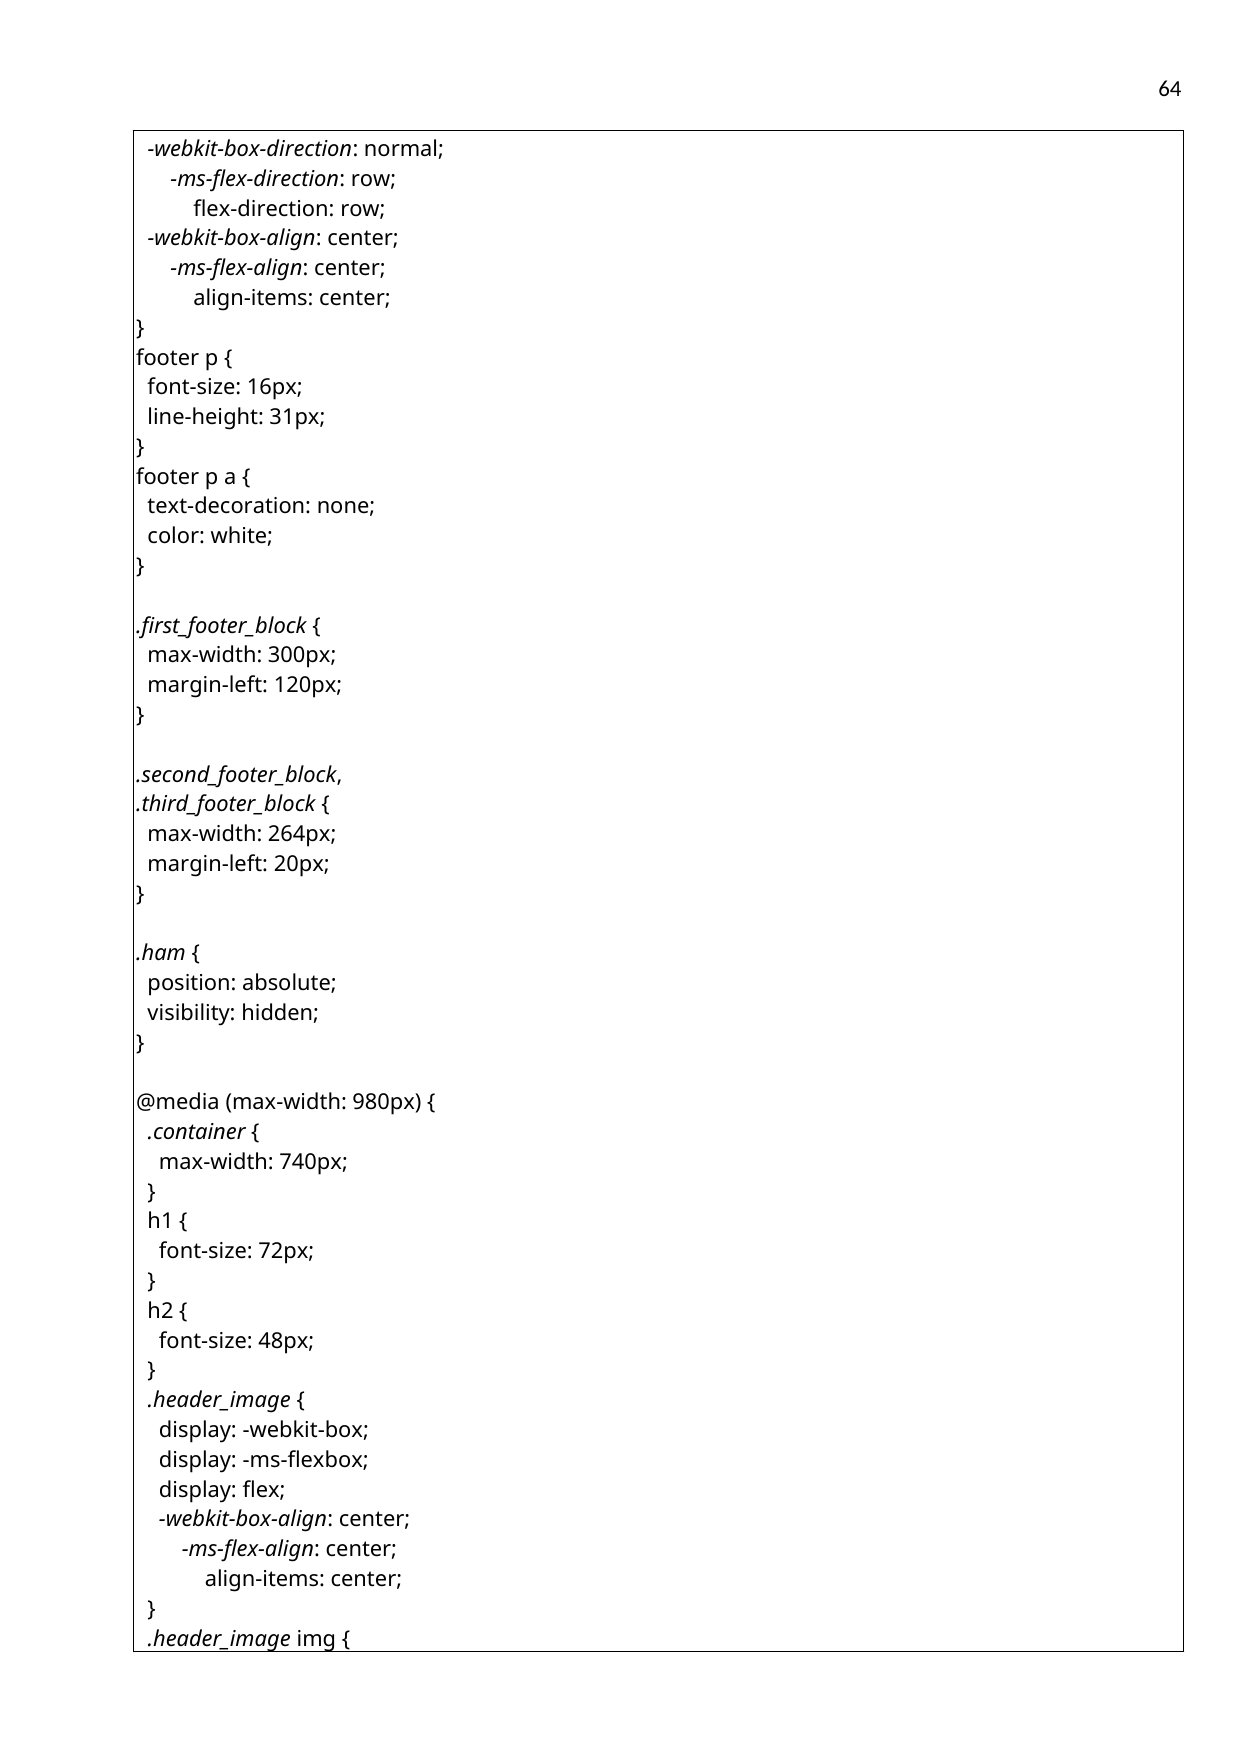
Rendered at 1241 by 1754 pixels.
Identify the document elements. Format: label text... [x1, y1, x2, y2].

text h2 { [136, 1295, 1181, 1325]
text position: absolute; [136, 967, 1181, 997]
text margin-left: 20px; [136, 848, 1181, 878]
text } [136, 1027, 1181, 1057]
text max-width: 264px; [136, 818, 1181, 848]
text -ms-flex-direction: row; [136, 163, 1181, 193]
text .third_footer_block { [136, 788, 1181, 818]
text font-size: 48px; [136, 1325, 1181, 1354]
text -webkit-box-direction: normal; [134, 131, 1183, 163]
text .first_footer_block { [136, 610, 1181, 639]
text } [136, 1593, 1181, 1623]
text -ms-flex-align: center; [136, 252, 1181, 282]
text } [136, 1265, 1181, 1295]
text .header_image { [136, 1384, 1181, 1414]
text align-items: center; [136, 1563, 1181, 1593]
text footer p a { [136, 461, 1181, 491]
text } [136, 431, 1181, 461]
text } [136, 1176, 1181, 1206]
text -webkit-box-align: center; [136, 222, 1181, 252]
text align-items: center; [136, 282, 1181, 312]
text } [136, 878, 1181, 908]
text display: -ms-flexbox; [136, 1444, 1181, 1474]
text font-size: 72px; [136, 1235, 1181, 1265]
text -webkit-box-align: center; [136, 1503, 1181, 1533]
text display: -webkit-box; [136, 1414, 1181, 1444]
text } [136, 550, 1181, 580]
text footer p { [136, 342, 1181, 371]
text } [136, 699, 1181, 729]
text display: flex; [136, 1474, 1181, 1503]
text font-size: 16px; [136, 371, 1181, 401]
text flex-direction: row; [136, 193, 1181, 222]
text max-width: 740px; [136, 1146, 1181, 1176]
text .second_footer_block, [136, 759, 1181, 788]
text @media (max-width: 980px) { [136, 1086, 1181, 1116]
text -ms-flex-align: center; [136, 1533, 1181, 1563]
text .ham { [136, 937, 1181, 967]
text visibility: hidden; [136, 997, 1181, 1027]
text color: white; [136, 520, 1181, 550]
text max-width: 300px; [136, 639, 1181, 669]
text text-decoration: none; [136, 491, 1181, 520]
text .header_image img { [136, 1623, 1181, 1651]
text h1 { [136, 1206, 1181, 1235]
text .container { [136, 1116, 1181, 1146]
text } [136, 312, 1181, 342]
text } [136, 1354, 1181, 1384]
text margin-left: 120px; [136, 669, 1181, 699]
text line-height: 31px; [136, 401, 1181, 431]
